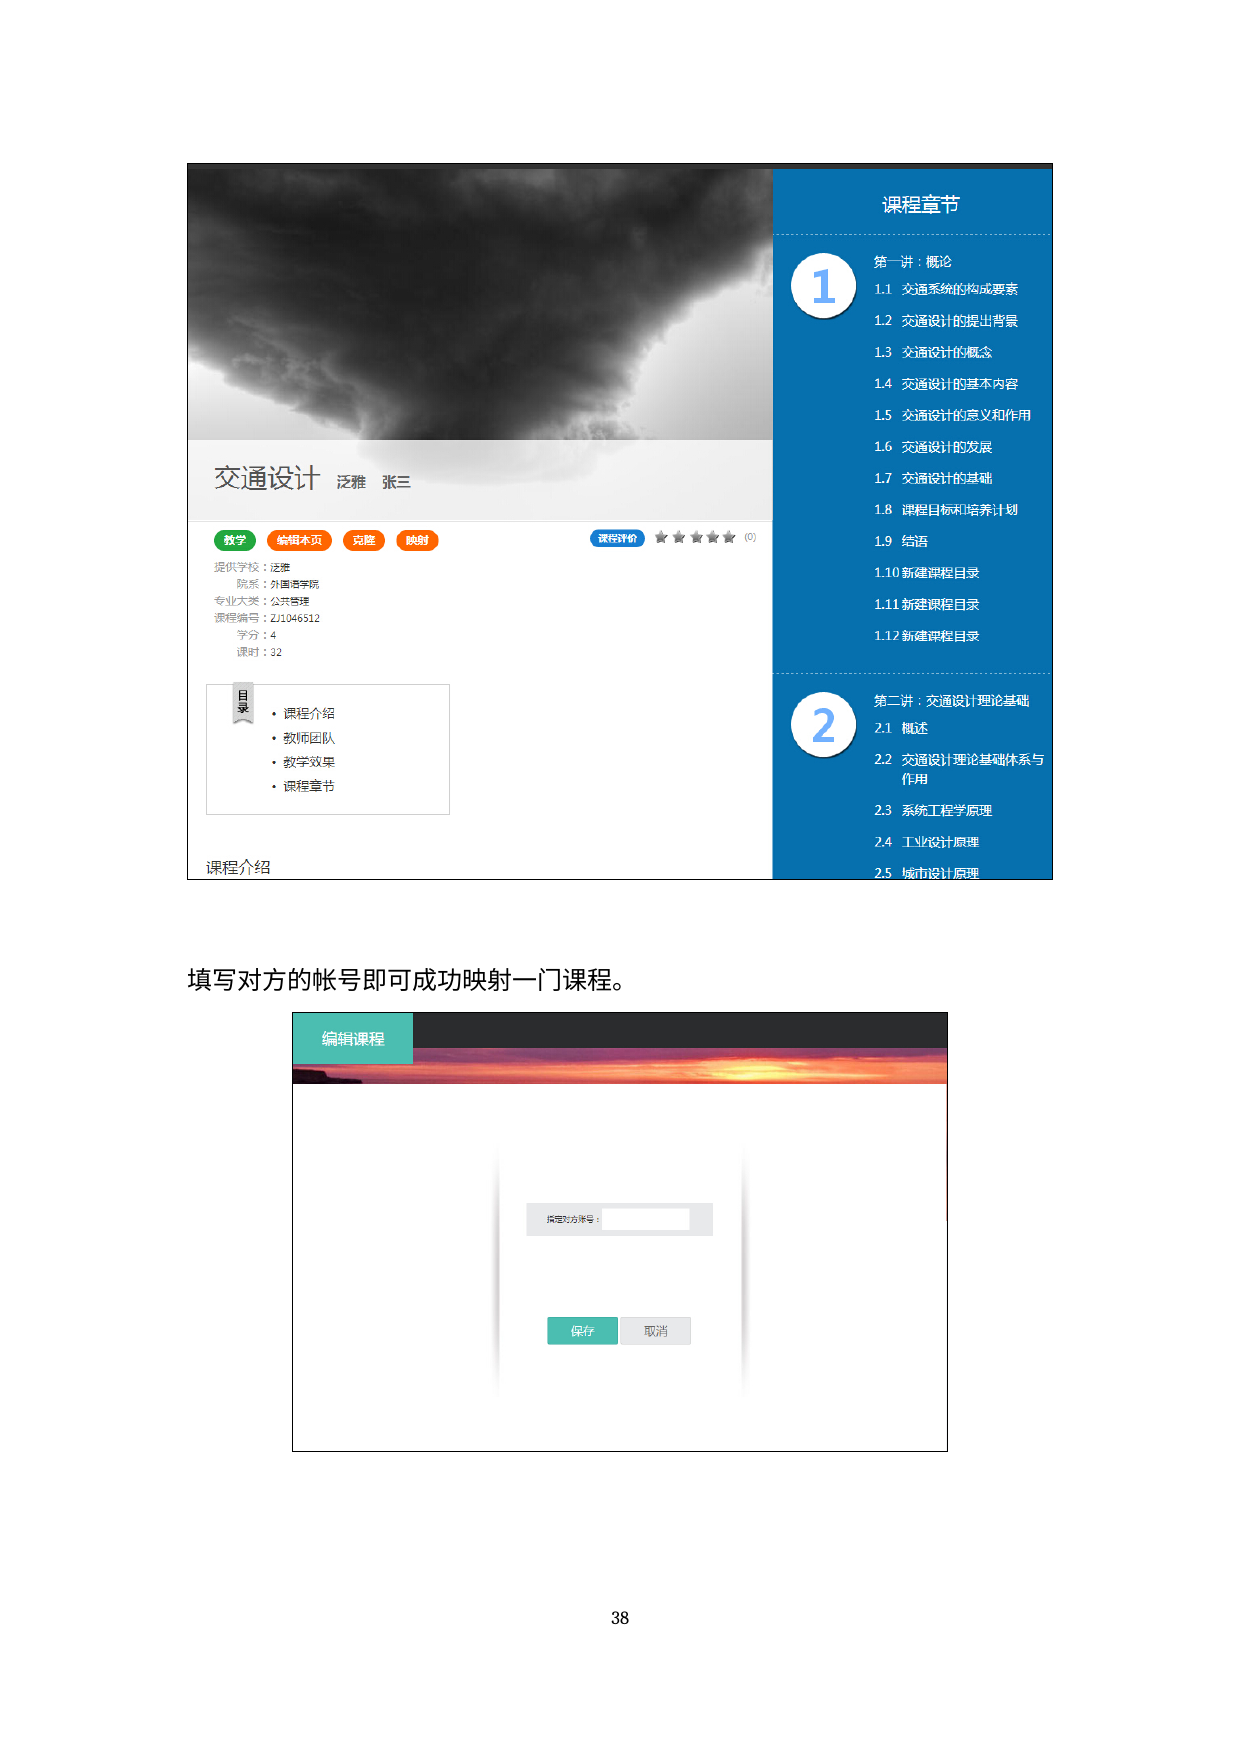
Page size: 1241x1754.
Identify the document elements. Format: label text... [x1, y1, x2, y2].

text 填写对方的帐号即可成功映射一门课程。 [187, 945, 1053, 1013]
picture [293, 1013, 947, 1451]
picture [188, 164, 1052, 879]
